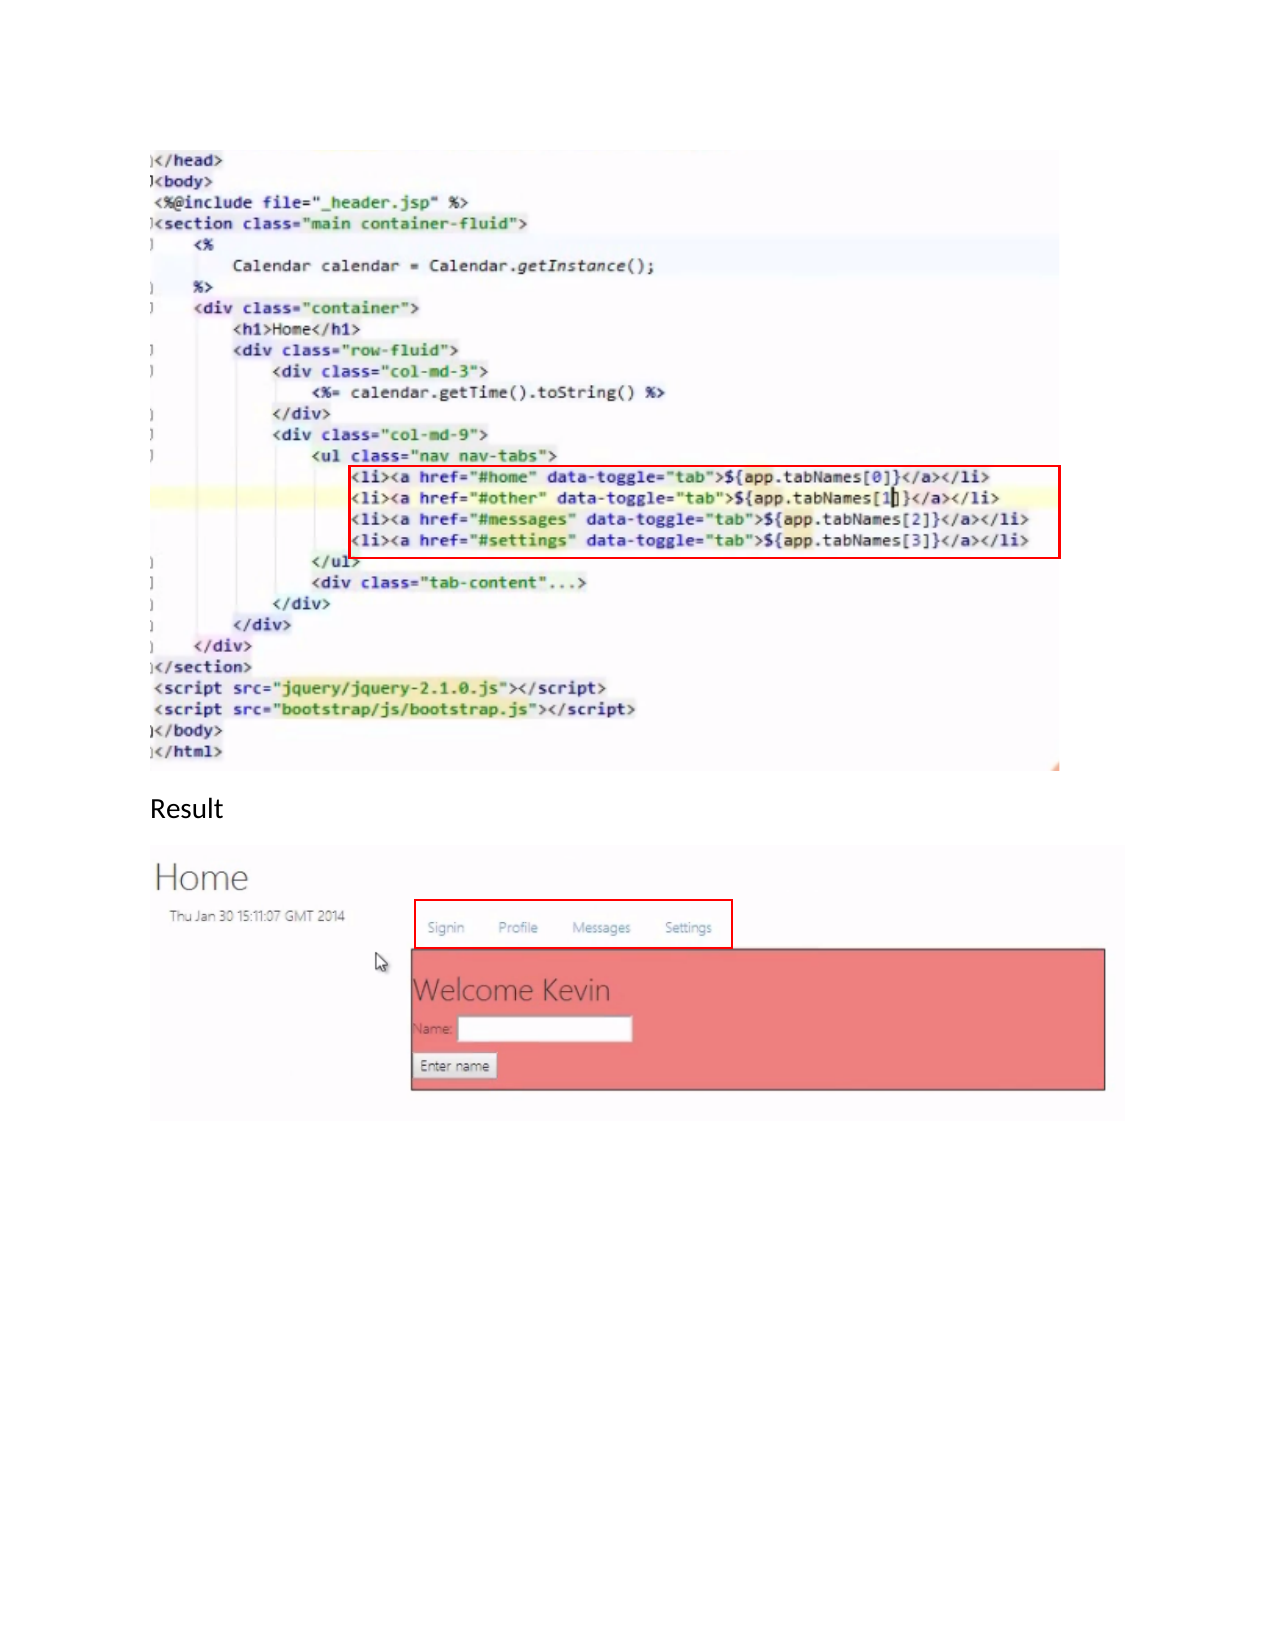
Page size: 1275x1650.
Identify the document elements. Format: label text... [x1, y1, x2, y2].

picture [150, 150, 1060, 771]
picture [150, 845, 1125, 1121]
picture [351, 467, 1058, 557]
text Result [150, 790, 1125, 825]
